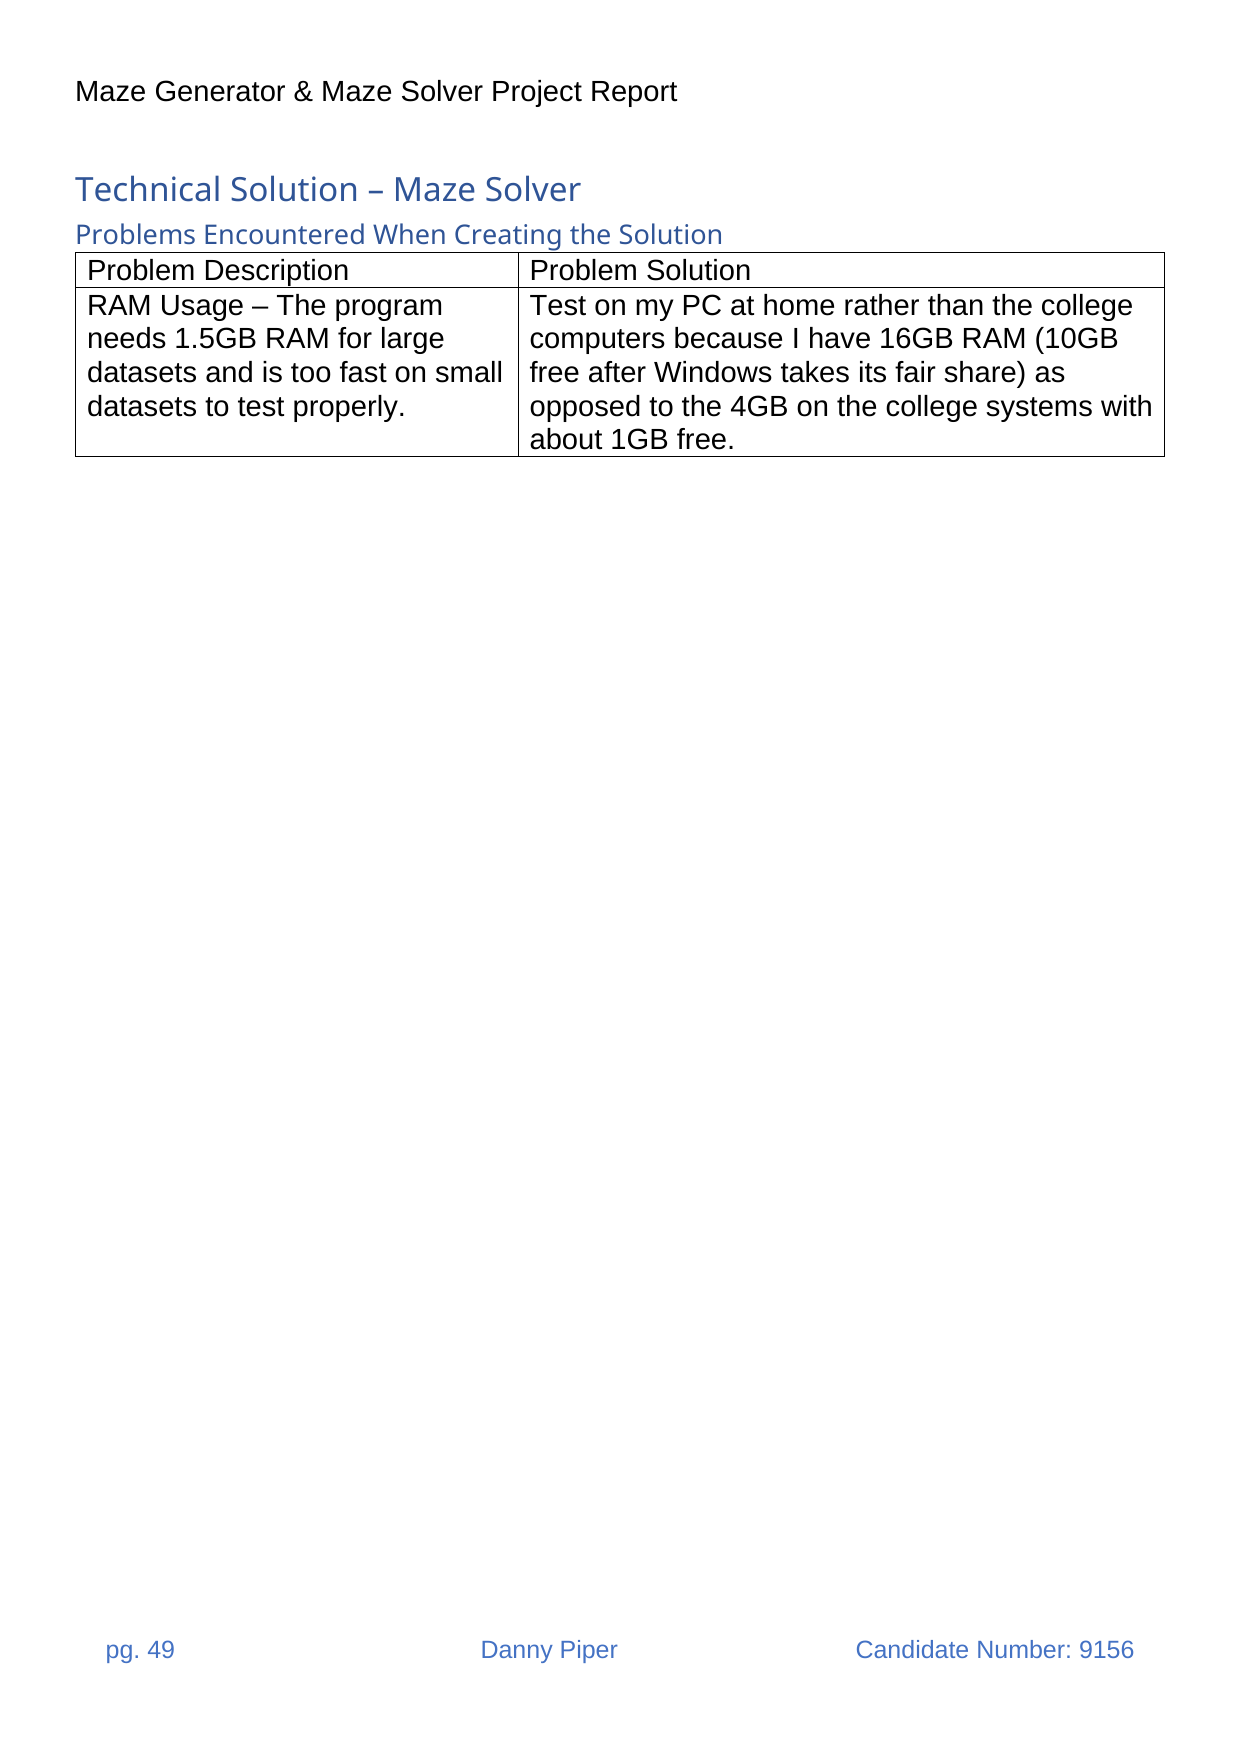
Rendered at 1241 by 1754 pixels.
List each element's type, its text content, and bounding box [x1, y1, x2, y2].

table_cell Test on my PC at home rather than the college computers because I have 16GB RAM (10GB free after Windows takes its fair share) as opposed to the 4GB on the college systems with about 1GB free. [519, 288, 1164, 456]
subtitle Technical Solution – Maze Solver [75, 166, 1165, 211]
subtitle Problems Encountered When Creating the Solution [75, 215, 1165, 252]
table_header Problem Description [76, 253, 518, 287]
table_cell RAM Usage – The program needs 1.5GB RAM for large datasets and is too fast on small datasets to test properly. [76, 288, 518, 456]
table_header Problem Solution [519, 253, 1164, 287]
